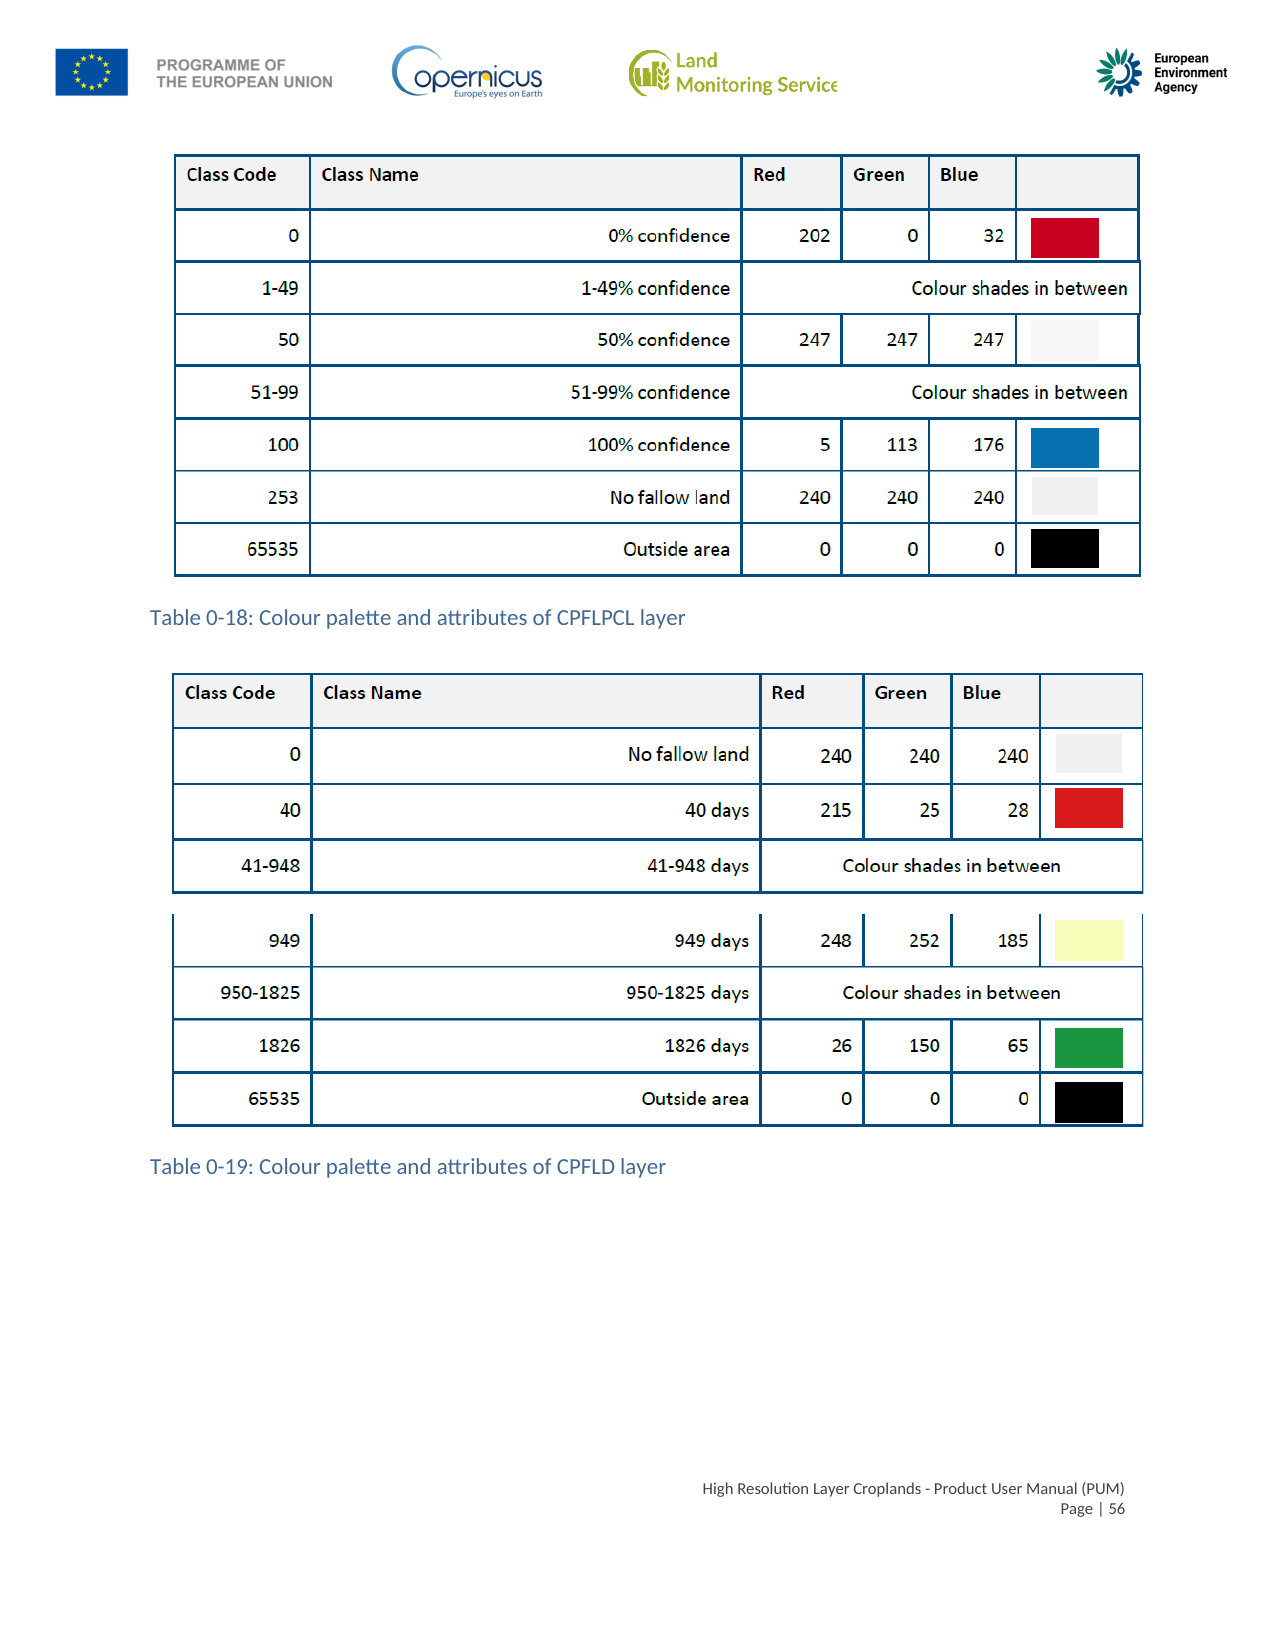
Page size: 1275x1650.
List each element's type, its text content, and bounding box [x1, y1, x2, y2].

text Table 0-19: Colour palette and attributes of CPFLD layer [150, 1152, 1125, 1180]
picture [1094, 46, 1228, 97]
picture [168, 150, 1144, 579]
picture [168, 668, 1144, 896]
picture [371, 15, 560, 130]
text Table 0-18: Colour palette and attributes of CPFLPCL layer [150, 603, 1125, 631]
picture [168, 914, 1144, 1128]
picture [628, 50, 837, 97]
picture [29, 21, 351, 124]
